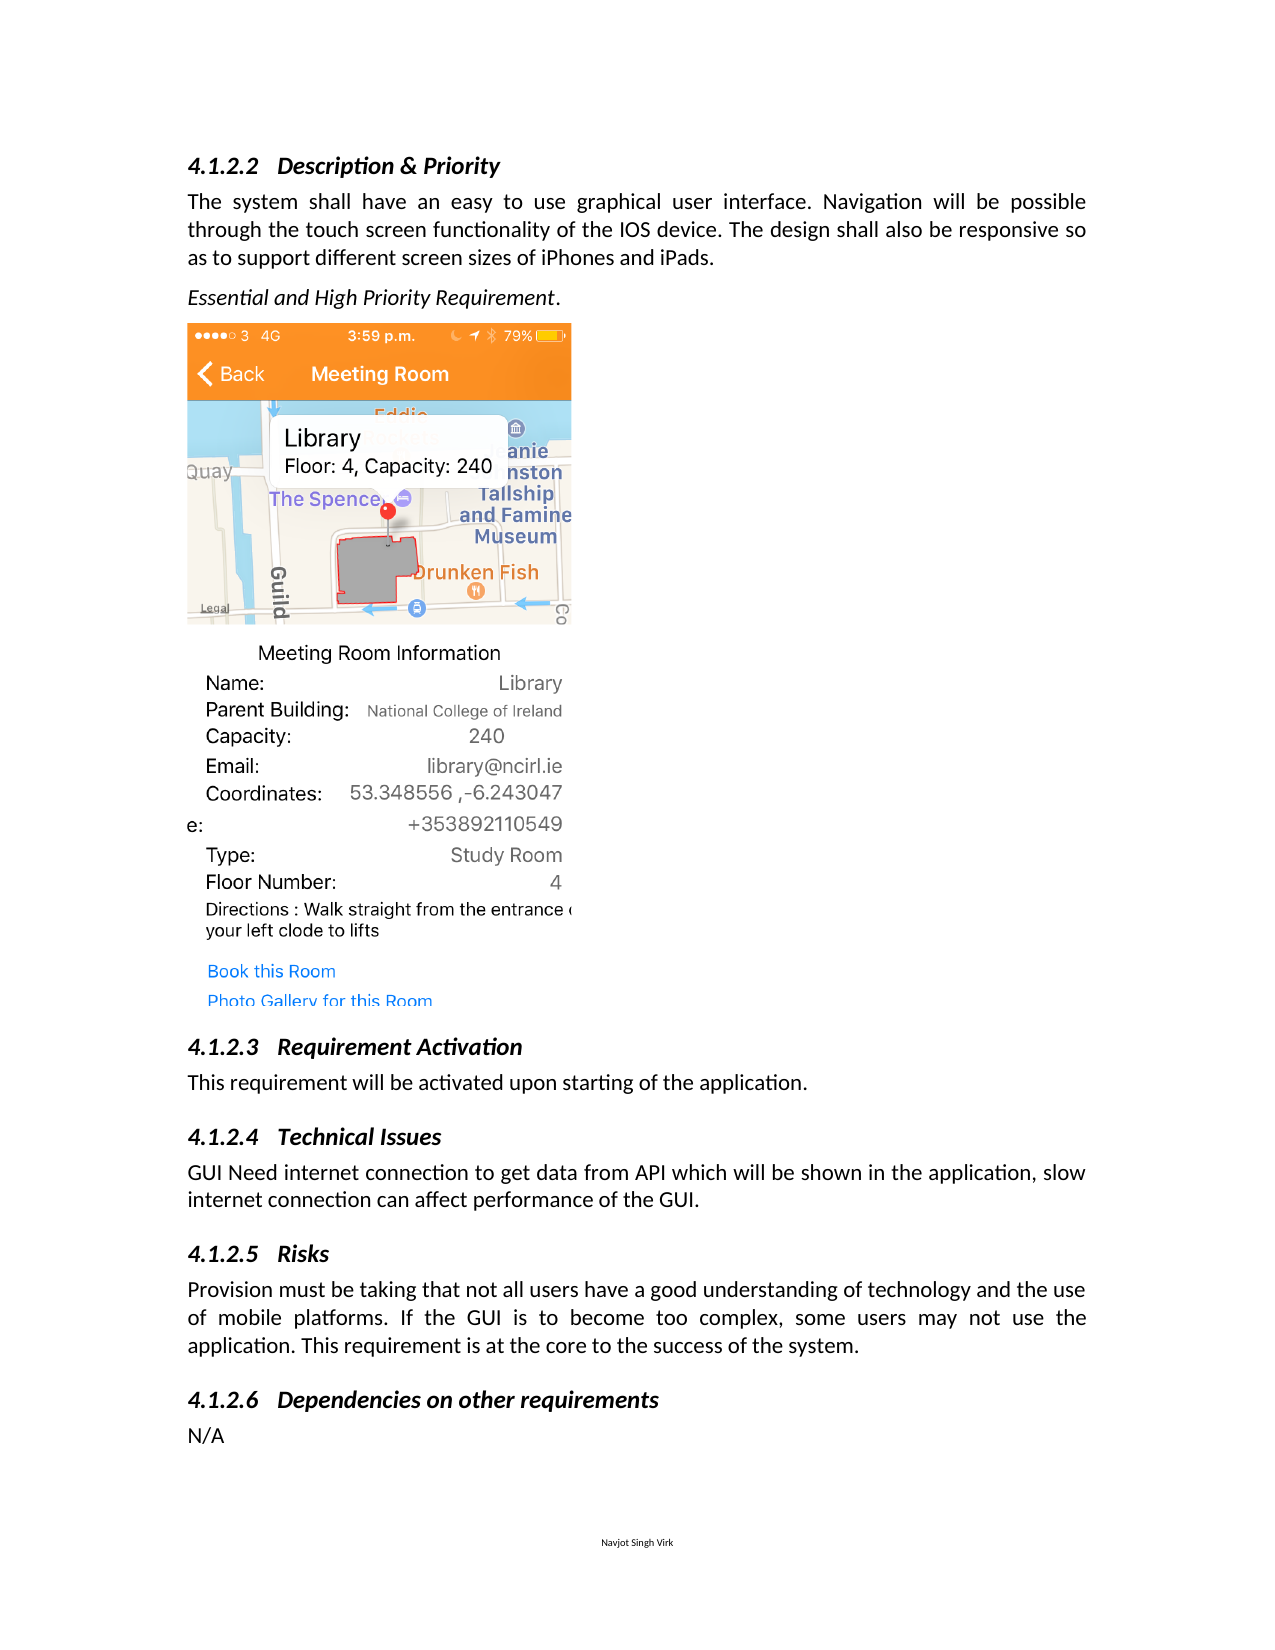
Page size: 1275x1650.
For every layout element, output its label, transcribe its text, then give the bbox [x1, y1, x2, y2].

subtitle Dependencies on other requirements [187, 1384, 1088, 1415]
text GUI Need internet connection to get data from API which will be shown in the application, slow internet connection can affect performance of the GUI. [187, 1158, 1088, 1214]
subtitle Description & Priority [187, 150, 1088, 181]
text Provision must be taking that not all users have a good understanding of technology and the use of mobile platforms. If the GUI is to become too complex, some users may not use the application. This requirement is at the core to the success of the system. [187, 1275, 1088, 1359]
subtitle Technical Issues [187, 1121, 1088, 1151]
picture [187, 323, 572, 1006]
text Essential and High Priority Requirement. [187, 283, 1088, 311]
subtitle Requirement Activation [187, 1031, 1088, 1062]
text N/A [187, 1421, 1088, 1449]
text The system shall have an easy to use graphical user interface. Navigation will be possible through the touch screen functionality of the IOS device. The design shall also be responsive so as to support different screen sizes of iPhones and iPads. [187, 187, 1088, 271]
subtitle Risks [187, 1239, 1088, 1269]
text This requirement will be activated upon starting of the application. [187, 1068, 1088, 1096]
